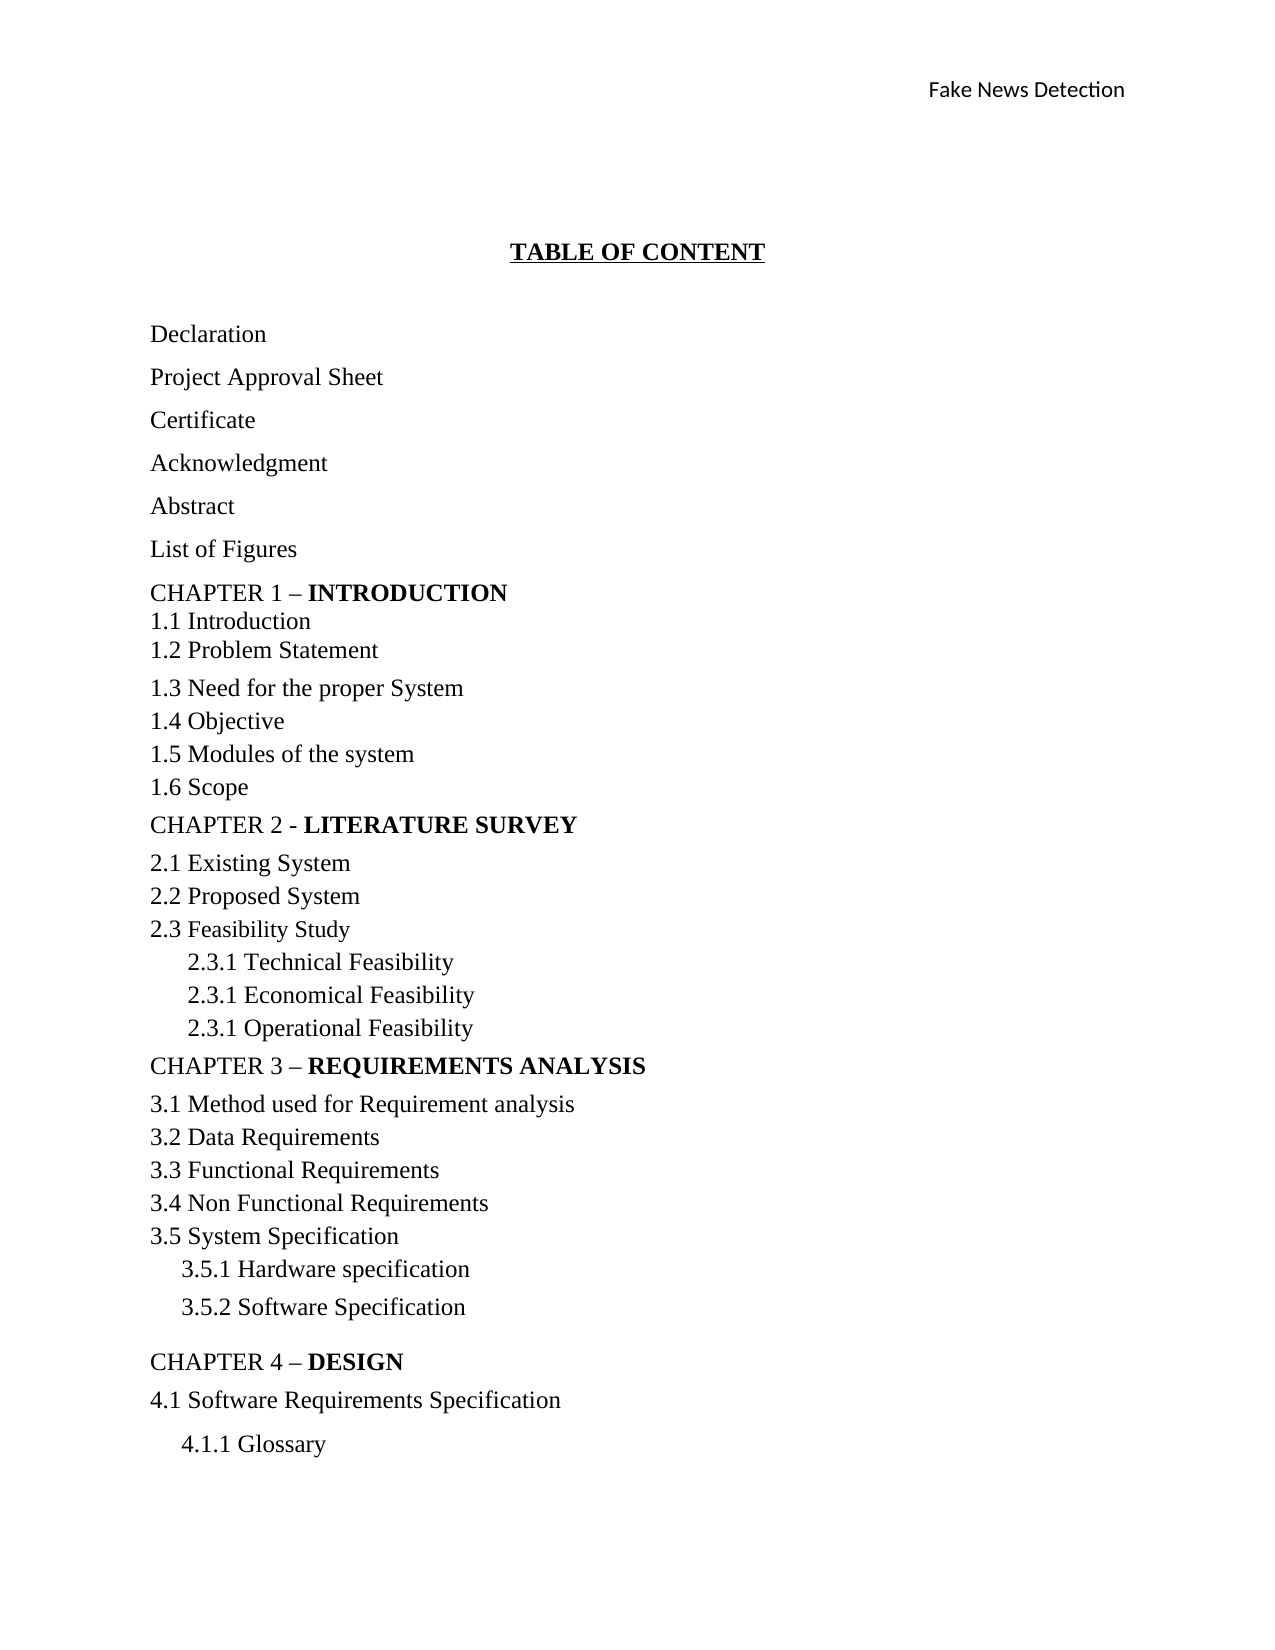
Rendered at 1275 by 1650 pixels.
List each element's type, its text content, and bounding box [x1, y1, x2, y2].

list Software Requirements Specification [150, 1386, 1125, 1414]
text Certificate [150, 405, 1125, 434]
text Project Approval Sheet [150, 362, 1125, 391]
list Feasibility Study [150, 914, 1125, 943]
text Acknowledgment [150, 448, 1125, 477]
text CHAPTER 2 - LITERATURE SURVEY [150, 810, 1125, 839]
text TABLE OF CONTENT [150, 237, 1125, 266]
list Introduction [150, 606, 1125, 635]
text CHAPTER 3 – REQUIREMENTS ANALYSIS [150, 1051, 1125, 1080]
text CHAPTER 4 – DESIGN [150, 1349, 827, 1376]
text CHAPTER 1 – INTRODUCTION [150, 578, 1125, 606]
text Declaration [150, 319, 1125, 348]
text Abstract [150, 491, 1125, 520]
list Proposed System [150, 881, 1125, 910]
list System Specification [150, 1221, 1125, 1250]
list Modules of the system [150, 739, 1125, 768]
list Existing System [150, 848, 1125, 877]
list Problem Statement [150, 635, 1125, 664]
text List of Figures [150, 534, 1125, 563]
list Glossary [181, 1429, 1125, 1457]
list Method used for Requirement analysis [150, 1089, 1125, 1118]
list Technical Feasibility [187, 947, 1125, 976]
list Operational Feasibility [187, 1013, 1125, 1042]
list Economical Feasibility [187, 980, 1125, 1009]
list Need for the proper System [150, 673, 1125, 702]
list Non Functional Requirements [150, 1188, 1125, 1217]
list Functional Requirements [150, 1156, 1125, 1184]
list Software Specification [150, 1294, 827, 1321]
list Data Requirements [150, 1122, 1125, 1151]
list Hardware specification [181, 1254, 1125, 1283]
list Objective [150, 706, 1125, 735]
list Scope [150, 772, 1125, 801]
